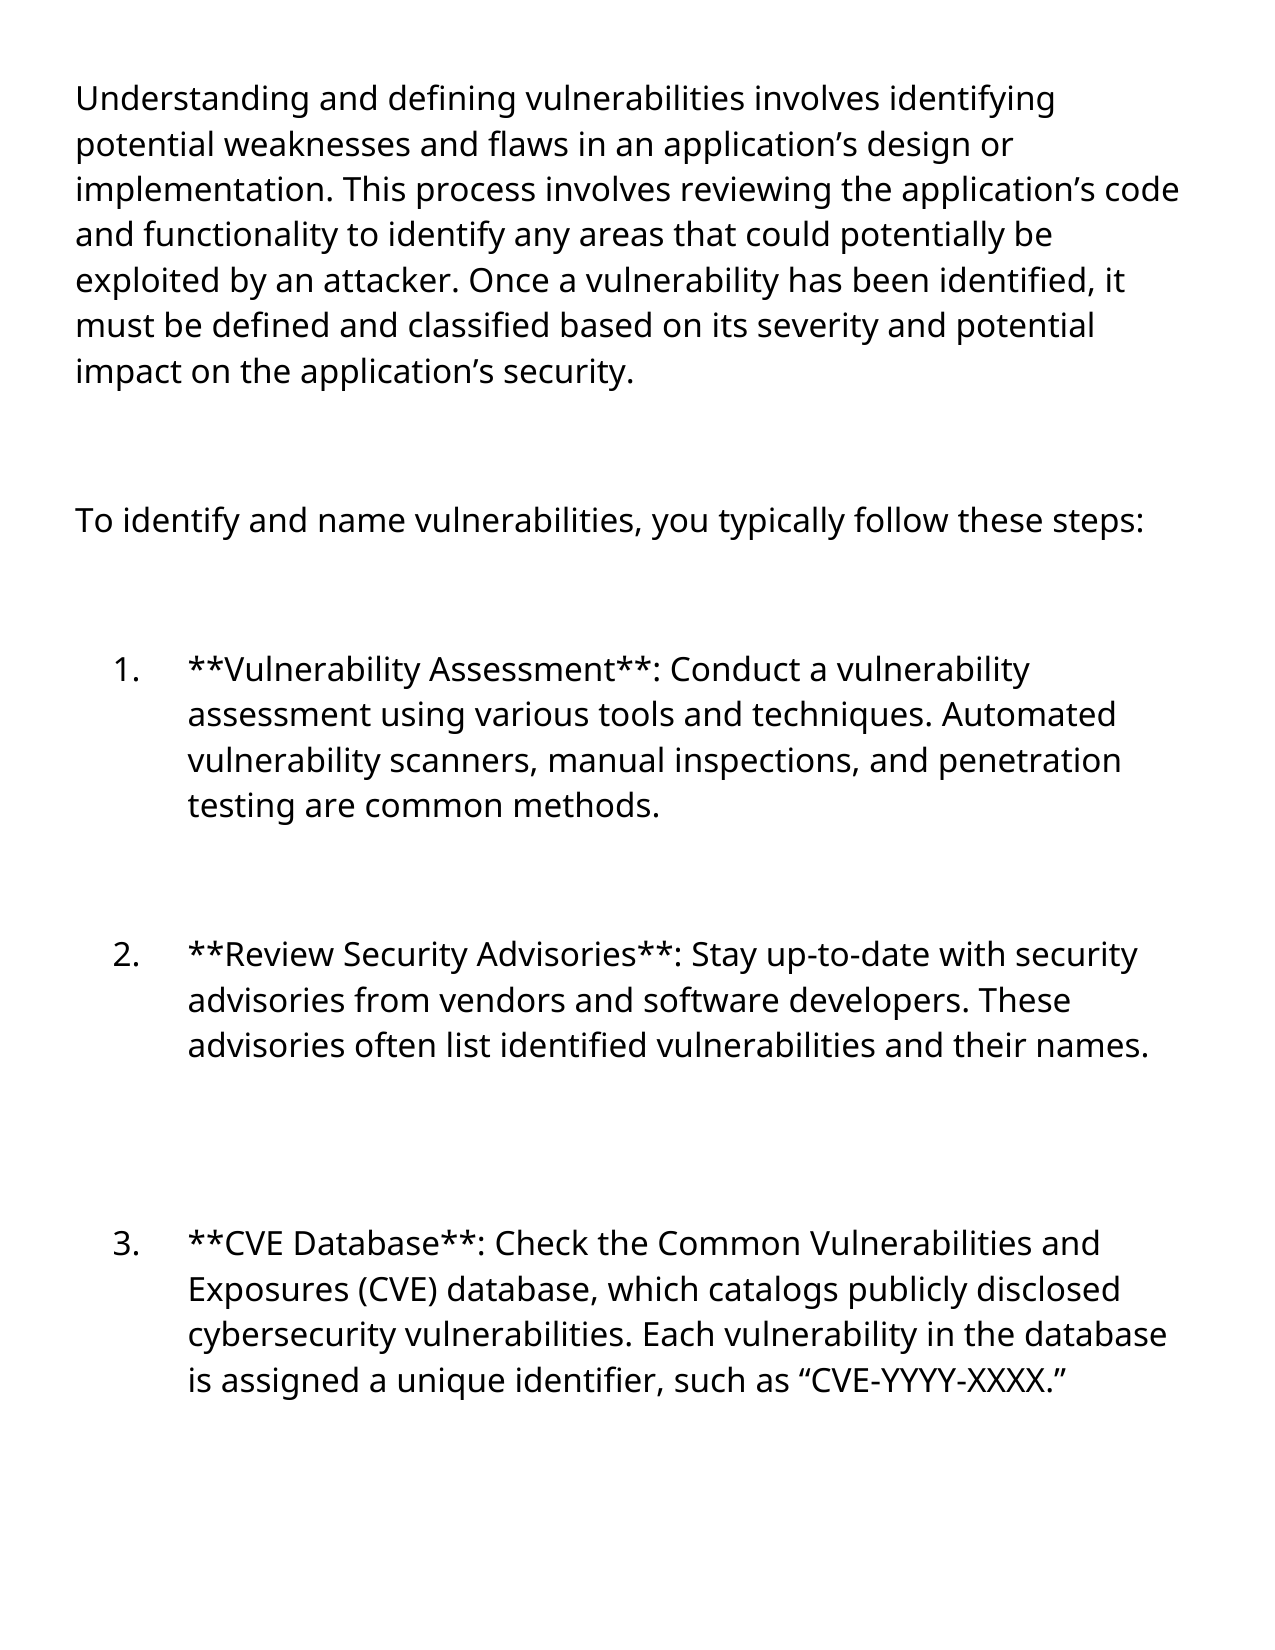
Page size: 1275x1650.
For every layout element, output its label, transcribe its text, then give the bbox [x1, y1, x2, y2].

list **Vulnerability Assessment**: Conduct a vulnerability assessment using various tools and techniques. Automated vulnerability scanners, manual inspections, and penetration testing are common methods. [112, 646, 1200, 827]
text Understanding and defining vulnerabilities involves identifying potential weaknesses and flaws in an application’s design or implementation. This process involves reviewing the application’s code and functionality to identify any areas that could potentially be exploited by an attacker. Once a vulnerability has been identified, it must be defined and classified based on its severity and potential impact on the application’s security. [75, 75, 1200, 393]
text To identify and name vulnerabilities, you typically follow these steps: [75, 497, 1200, 542]
list **CVE Database**: Check the Common Vulnerabilities and Exposures (CVE) database, which catalogs publicly disclosed cybersecurity vulnerabilities. Each vulnerability in the database is assigned a unique identifier, such as “CVE-YYYY-XXXX.” [112, 1220, 1200, 1402]
list **Review Security Advisories**: Stay up-to-date with security advisories from vendors and software developers. These advisories often list identified vulnerabilities and their names. [112, 931, 1200, 1067]
